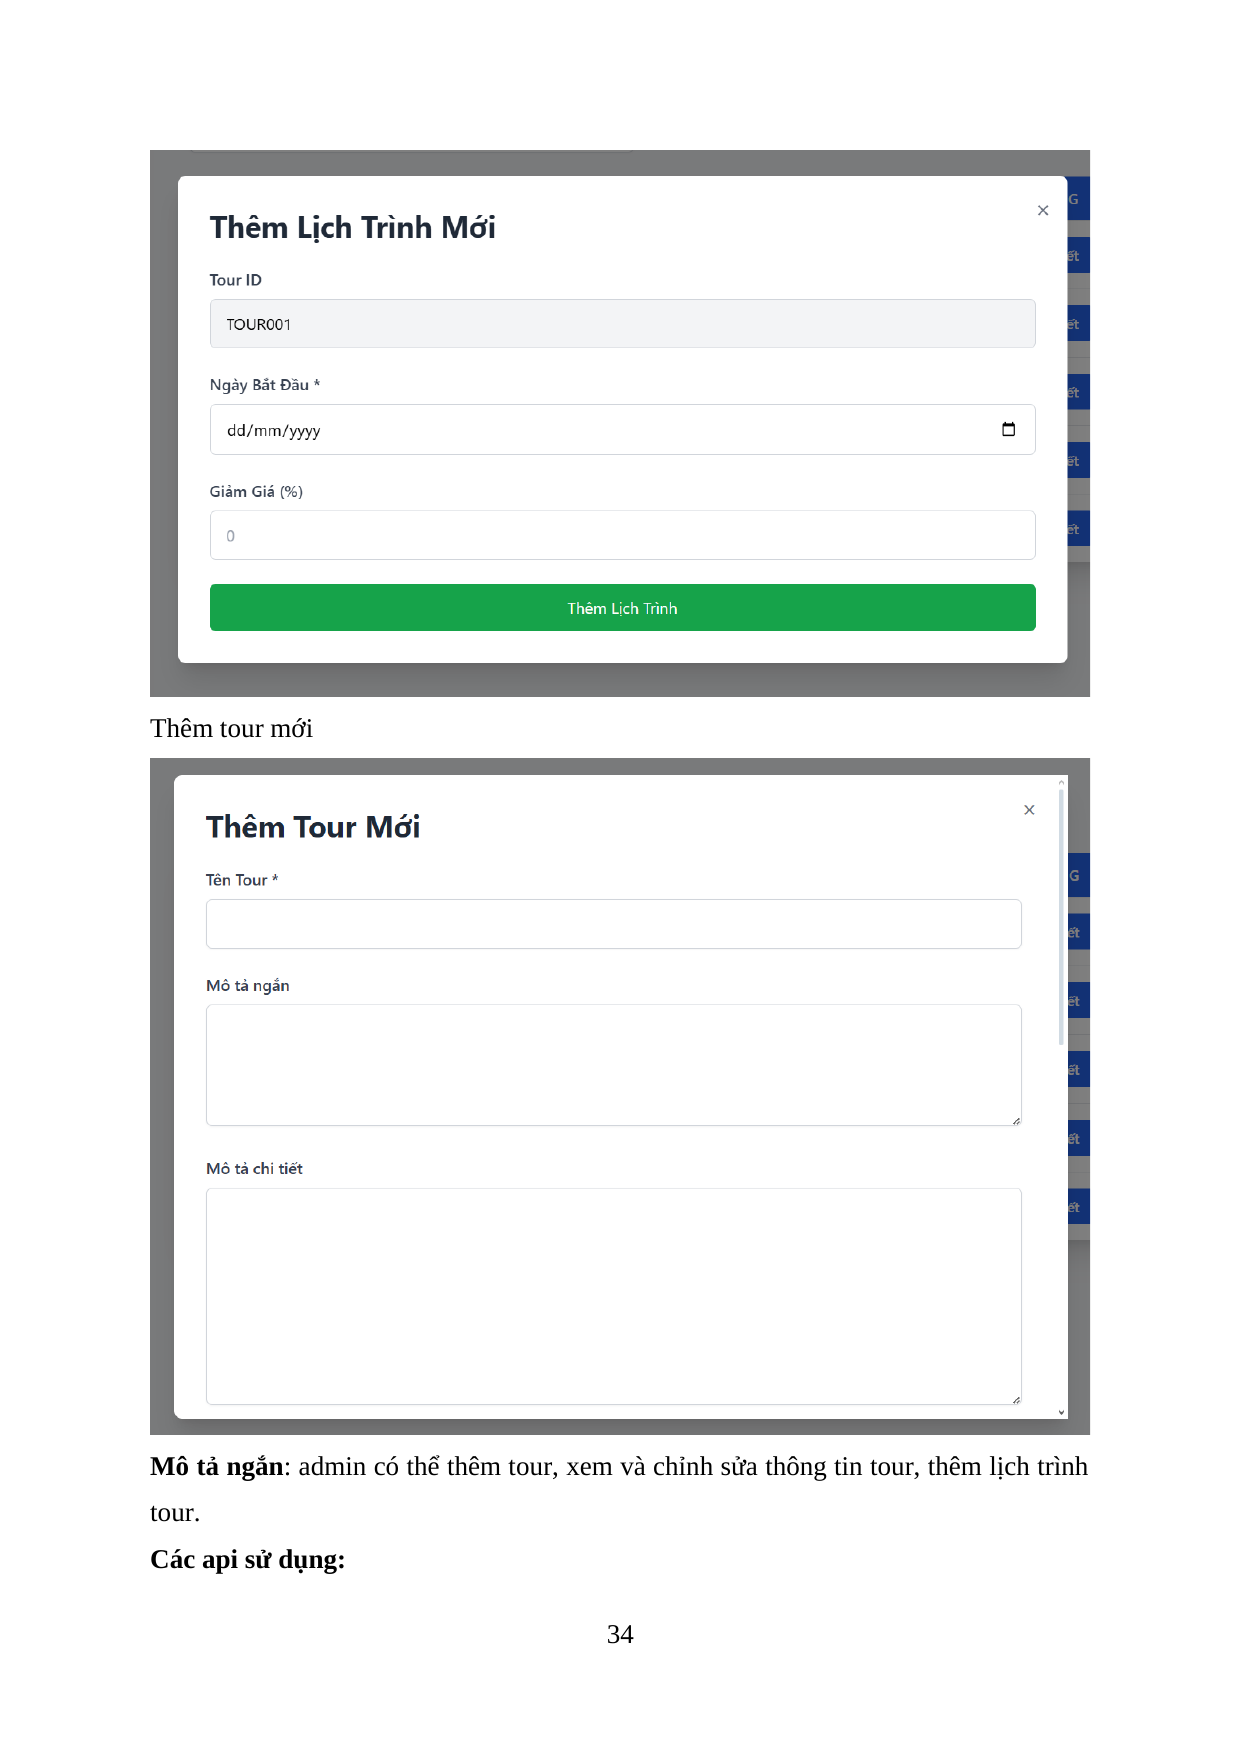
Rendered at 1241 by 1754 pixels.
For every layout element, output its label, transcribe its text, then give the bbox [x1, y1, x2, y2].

picture [150, 758, 1091, 1435]
text Mô tả ngắn: admin có thể thêm tour, xem và chỉnh sửa thông tin tour, thêm lịch trình tour. [150, 1450, 1090, 1528]
picture [150, 150, 1091, 697]
text Các api sử dụng: [150, 1543, 1090, 1574]
text Thêm tour mới [150, 712, 1090, 743]
